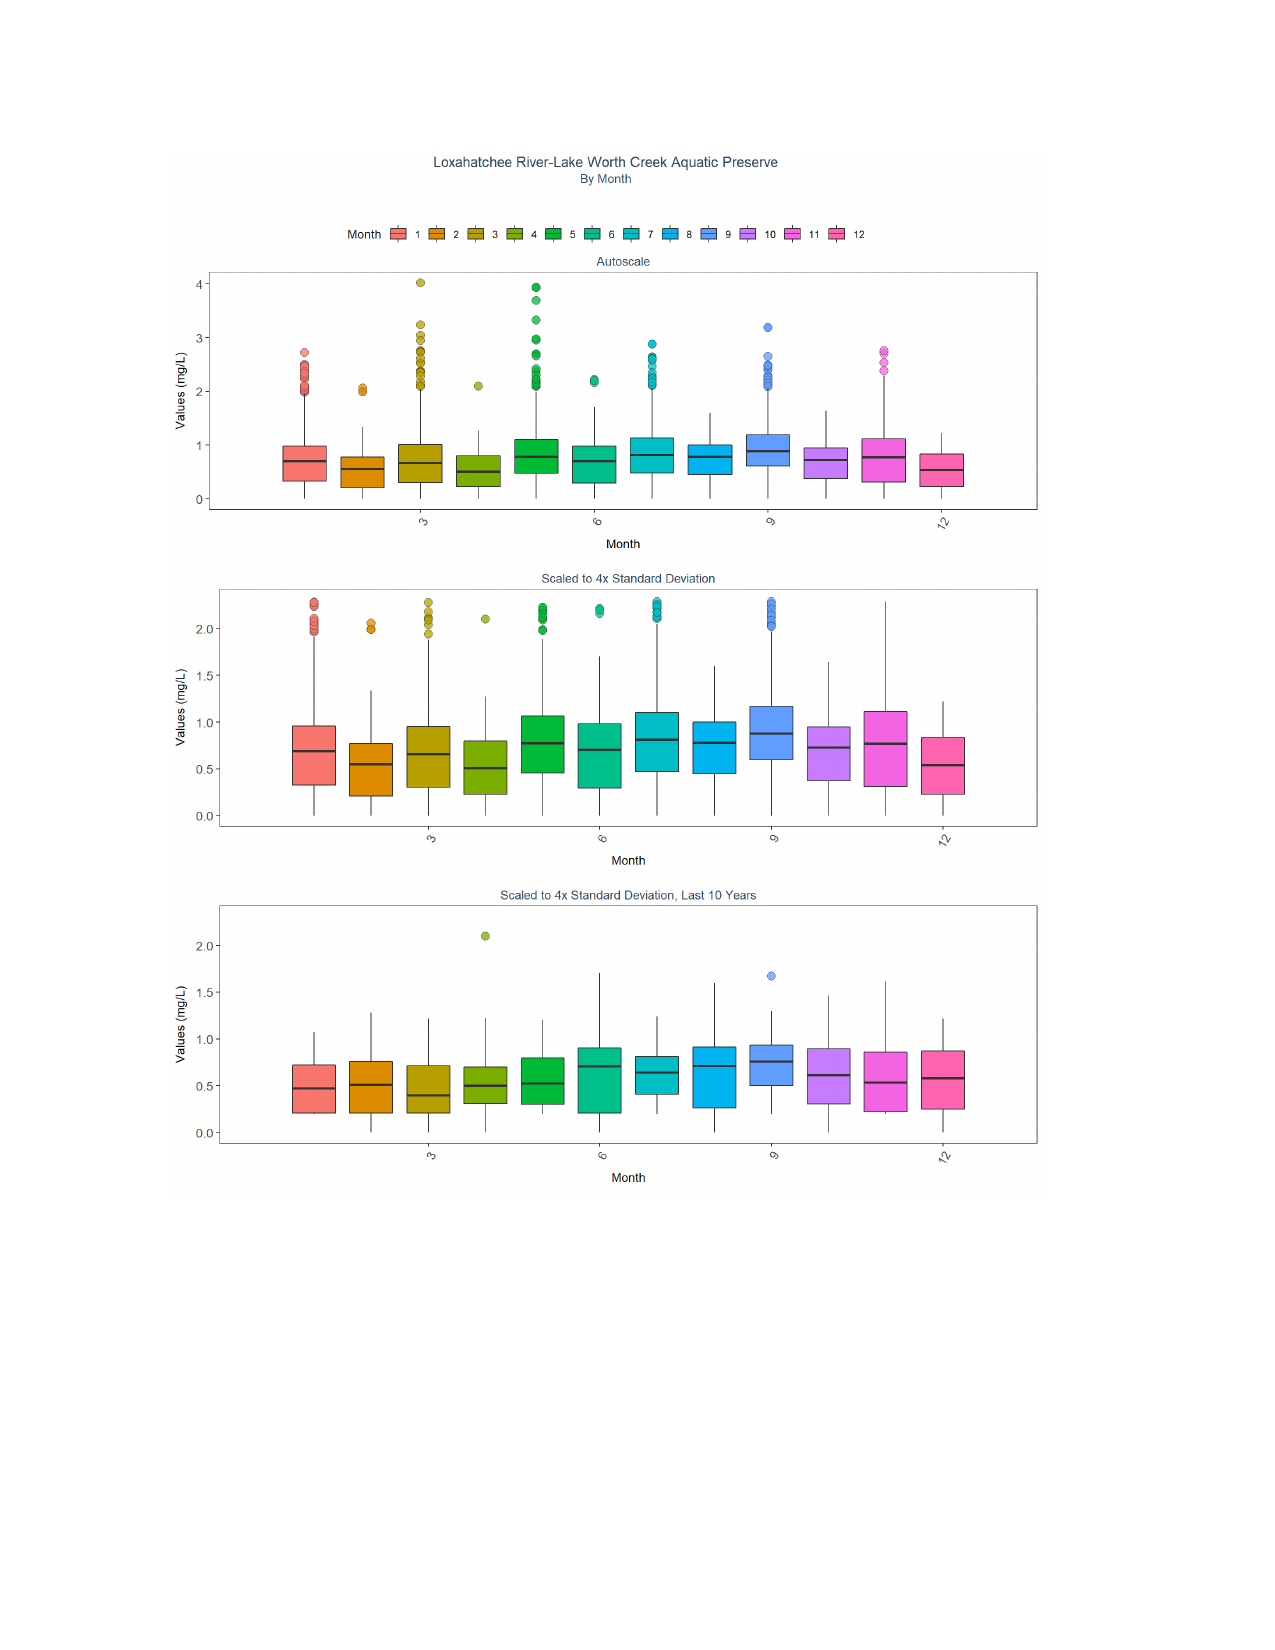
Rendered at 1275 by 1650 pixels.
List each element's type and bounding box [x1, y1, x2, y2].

picture [168, 150, 1044, 1200]
